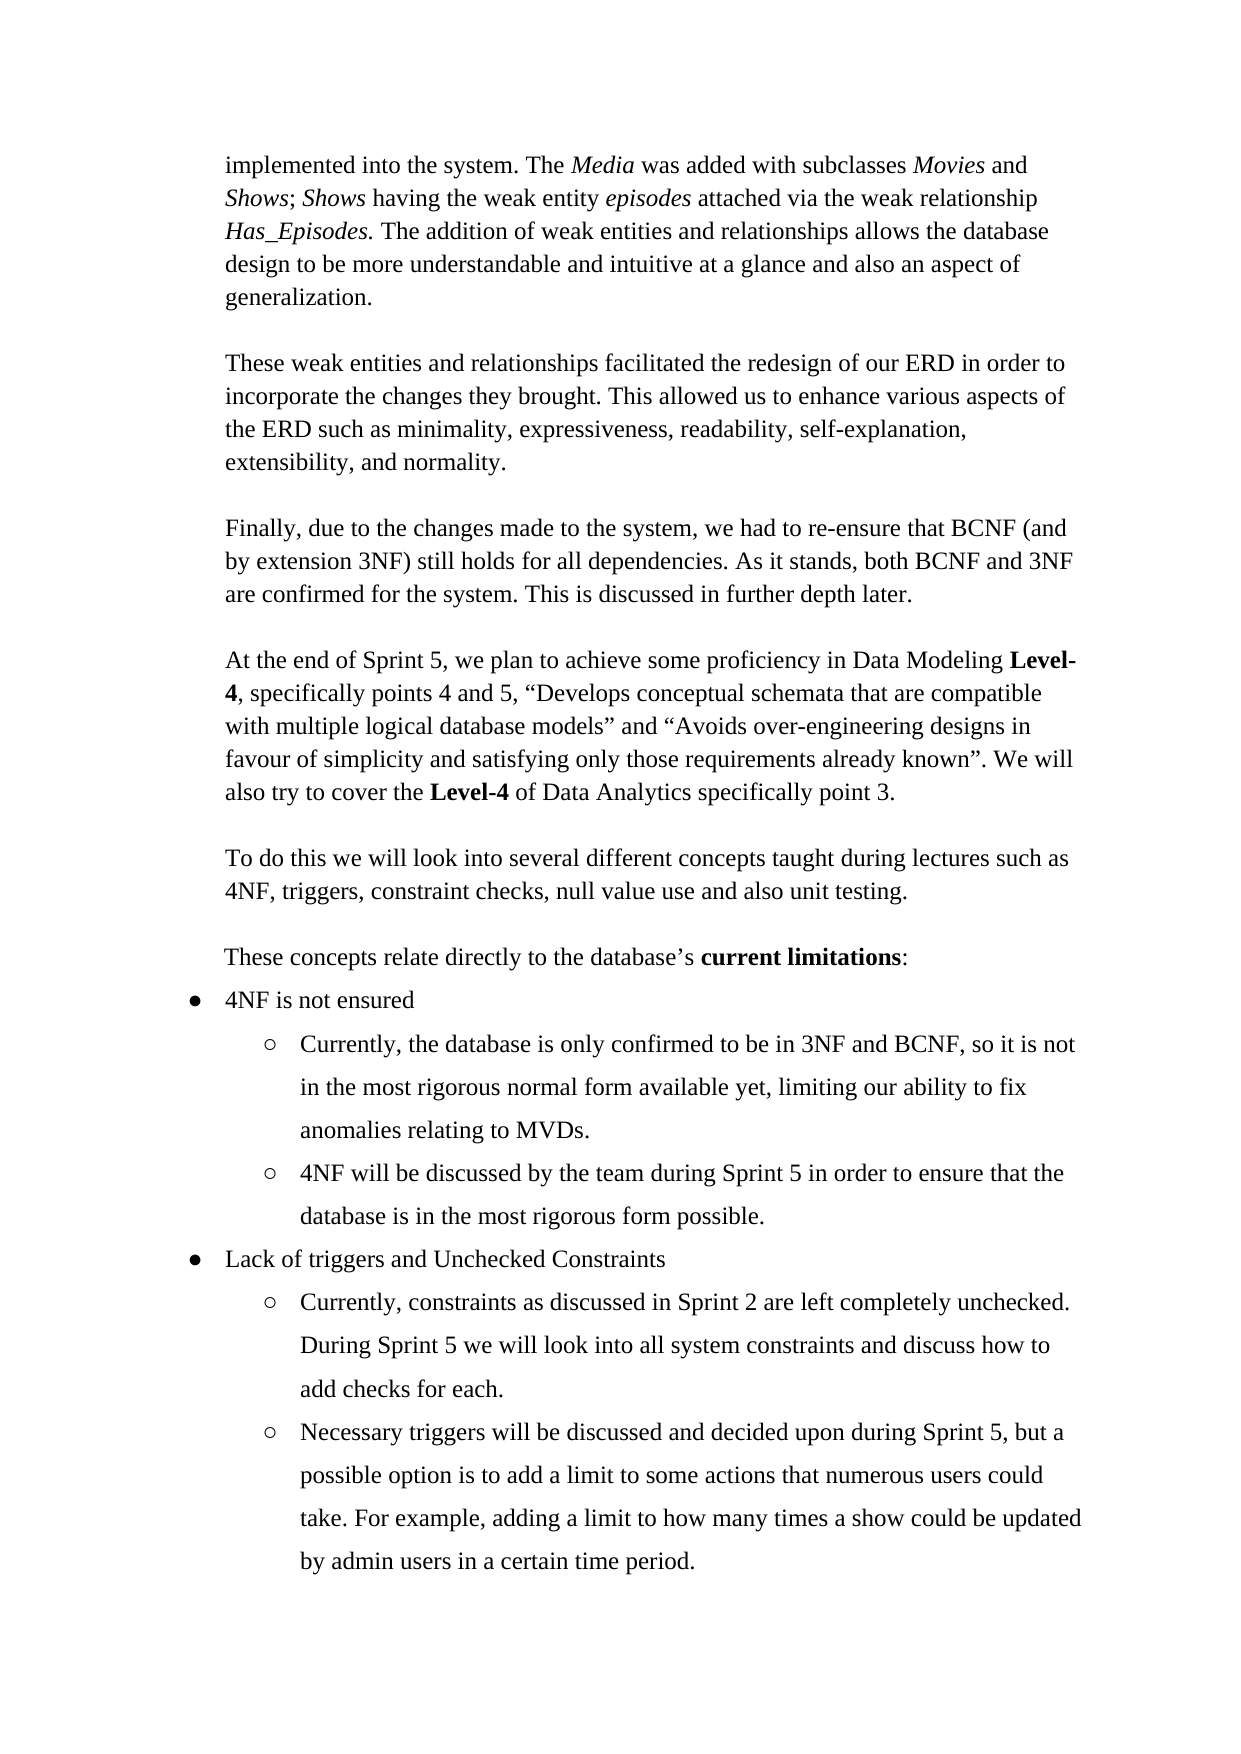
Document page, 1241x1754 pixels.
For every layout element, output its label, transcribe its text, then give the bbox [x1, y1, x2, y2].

text Finally, due to the changes made to the system, we had to re-ensure that BCNF (and by extension 3NF) still holds for all dependencies. As it stands, both BCNF and 3NF are confirmed for the system. This is discussed in further depth later. [225, 513, 1090, 608]
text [225, 150, 1090, 311]
text At the end of Sprint 5, we plan to achieve some proficiency in Data Modeling Level-4, specifically points 4 and 5, “Develops conceptual schemata that are compatible with multiple logical database models” and “Avoids over-engineering designs in favour of simplicity and satisfying only those requirements already known”. We will also try to cover the Level-4 of Data Analytics specifically point 3. [225, 645, 1090, 806]
list Lack of triggers and Unchecked Constraints [187, 1244, 1090, 1273]
list 4NF is not ensured [187, 986, 1090, 1014]
text These weak entities and relationships facilitated the redesign of our ERD in order to incorporate the changes they brought. This allowed us to enhance various aspects of the ERD such as minimality, expressiveness, readability, self-explanation, extensibility, and normality. [225, 348, 1090, 476]
text These concepts relate directly to the database’s current limitations: [224, 942, 1090, 971]
list Currently, the database is only confirmed to be in 3NF and BCNF, so it is not in the most rigorous normal form available yet, limiting our ability to fix anomalies relating to MVDs. [262, 1029, 1090, 1144]
list Currently, constraints as discussed in Sprint 2 are left completely unchecked. During Sprint 5 we will look into all system constraints and discuss how to add checks for each. [262, 1287, 1090, 1402]
list Necessary triggers will be discussed and decided upon during Sprint 5, but a possible option is to add a limit to some actions that numerous users could take. For example, adding a limit to how many times a show could be updated by admin users in a certain time period. [262, 1417, 1090, 1575]
text To do this we will look into several different concepts taught during lectures such as 4NF, triggers, constraint checks, null value use and also unit testing. [225, 843, 1090, 905]
list 4NF will be discussed by the team during Sprint 5 in order to ensure that the database is in the most rigorous form possible. [262, 1158, 1090, 1230]
